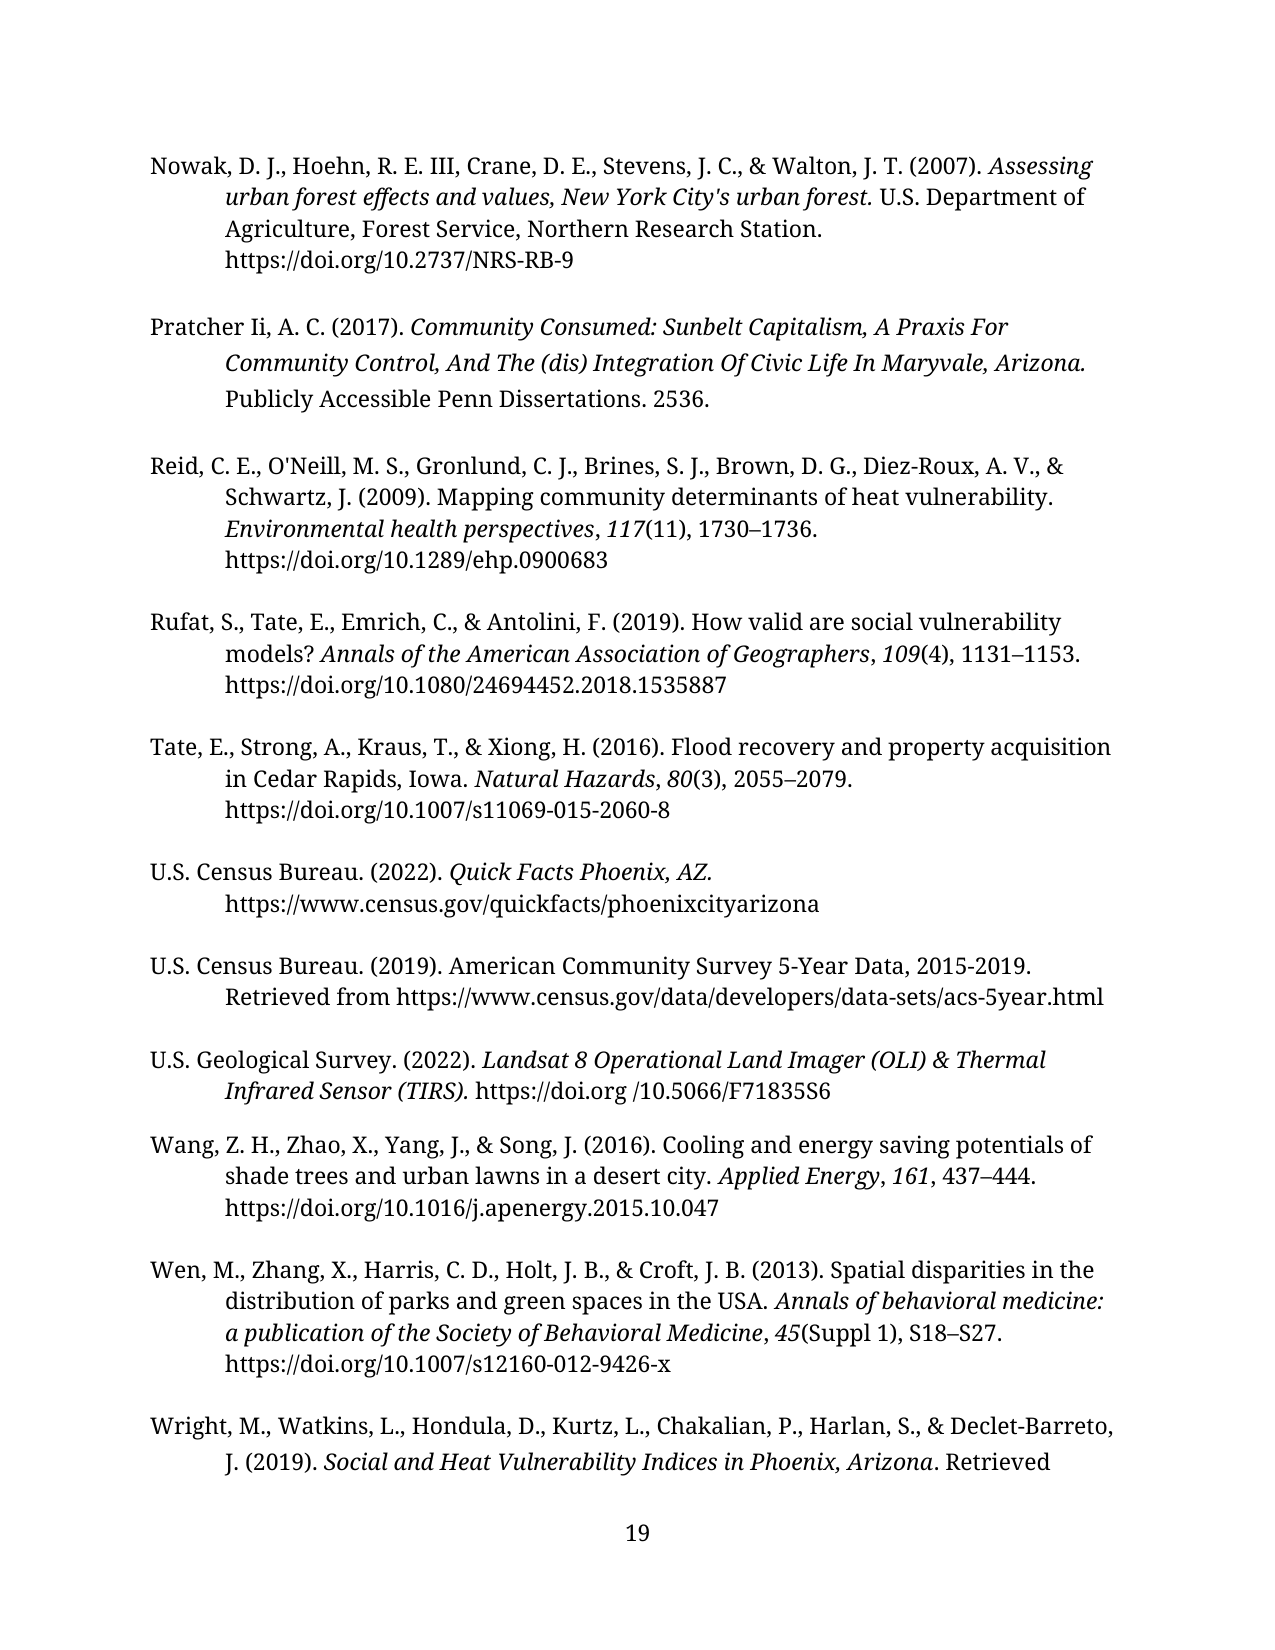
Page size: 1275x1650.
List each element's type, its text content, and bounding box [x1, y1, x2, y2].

text Reid, C. E., O'Neill, M. S., Gronlund, C. J., Brines, S. J., Brown, D. G., Diez-Roux, A. V., & Schwartz, J. (2009). Mapping community determinants of heat vulnerability. Environmental health perspectives, 117(11), 1730–1736. https://doi.org/10.1289/ehp.0900683 [150, 450, 1125, 575]
text U.S. Geological Survey. (2022). Landsat 8 Operational Land Imager (OLI) & Thermal Infrared Sensor (TIRS). https://doi.org /10.5066/F71835S6 [150, 1044, 1125, 1106]
text Nowak, D. J., Hoehn, R. E. III, Crane, D. E., Stevens, J. C., & Walton, J. T. (2007). Assessing urban forest effects and values, New York City's urban forest. U.S. Department of Agriculture, Forest Service, Northern Research Station. https://doi.org/10.2737/NRS-RB-9 [150, 150, 1125, 275]
text U.S. Census Bureau. (2022). Quick Facts Phoenix, AZ. https://www.census.gov/quickfacts/phoenixcityarizona [150, 856, 1125, 919]
text U.S. Census Bureau. (2019). American Community Survey 5-Year Data, 2015-2019. Retrieved from https://www.census.gov/data/developers/data-sets/acs-5year.html [150, 950, 1125, 1012]
text Wen, M., Zhang, X., Harris, C. D., Holt, J. B., & Croft, J. B. (2013). Spatial disparities in the distribution of parks and green spaces in the USA. Annals of behavioral medicine: a publication of the Society of Behavioral Medicine, 45(Suppl 1), S18–S27. https://doi.org/10.1007/s12160-012-9426-x [150, 1254, 1125, 1379]
text Wang, Z. H., Zhao, X., Yang, J., & Song, J. (2016). Cooling and energy saving potentials of shade trees and urban lawns in a desert city. Applied Energy, 161, 437–444. https://doi.org/10.1016/j.apenergy.2015.10.047 [150, 1129, 1125, 1223]
text Tate, E., Strong, A., Kraus, T., & Xiong, H. (2016). Flood recovery and property acquisition in Cedar Rapids, Iowa. Natural Hazards, 80(3), 2055–2079. https://doi.org/10.1007/s11069-015-2060-8 [150, 731, 1125, 825]
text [150, 1410, 1125, 1477]
text Pratcher Ii, A. C. (2017). Community Consumed: Sunbelt Capitalism, A Praxis For Community Control, And The (dis) Integration Of Civic Life In Maryvale, Arizona. Publicly Accessible Penn Dissertations. 2536. [150, 311, 1125, 414]
text Rufat, S., Tate, E., Emrich, C., & Antolini, F. (2019). How valid are social vulnerability models? Annals of the American Association of Geographers, 109(4), 1131–1153. https://doi.org/10.1080/24694452.2018.1535887 [150, 606, 1125, 700]
